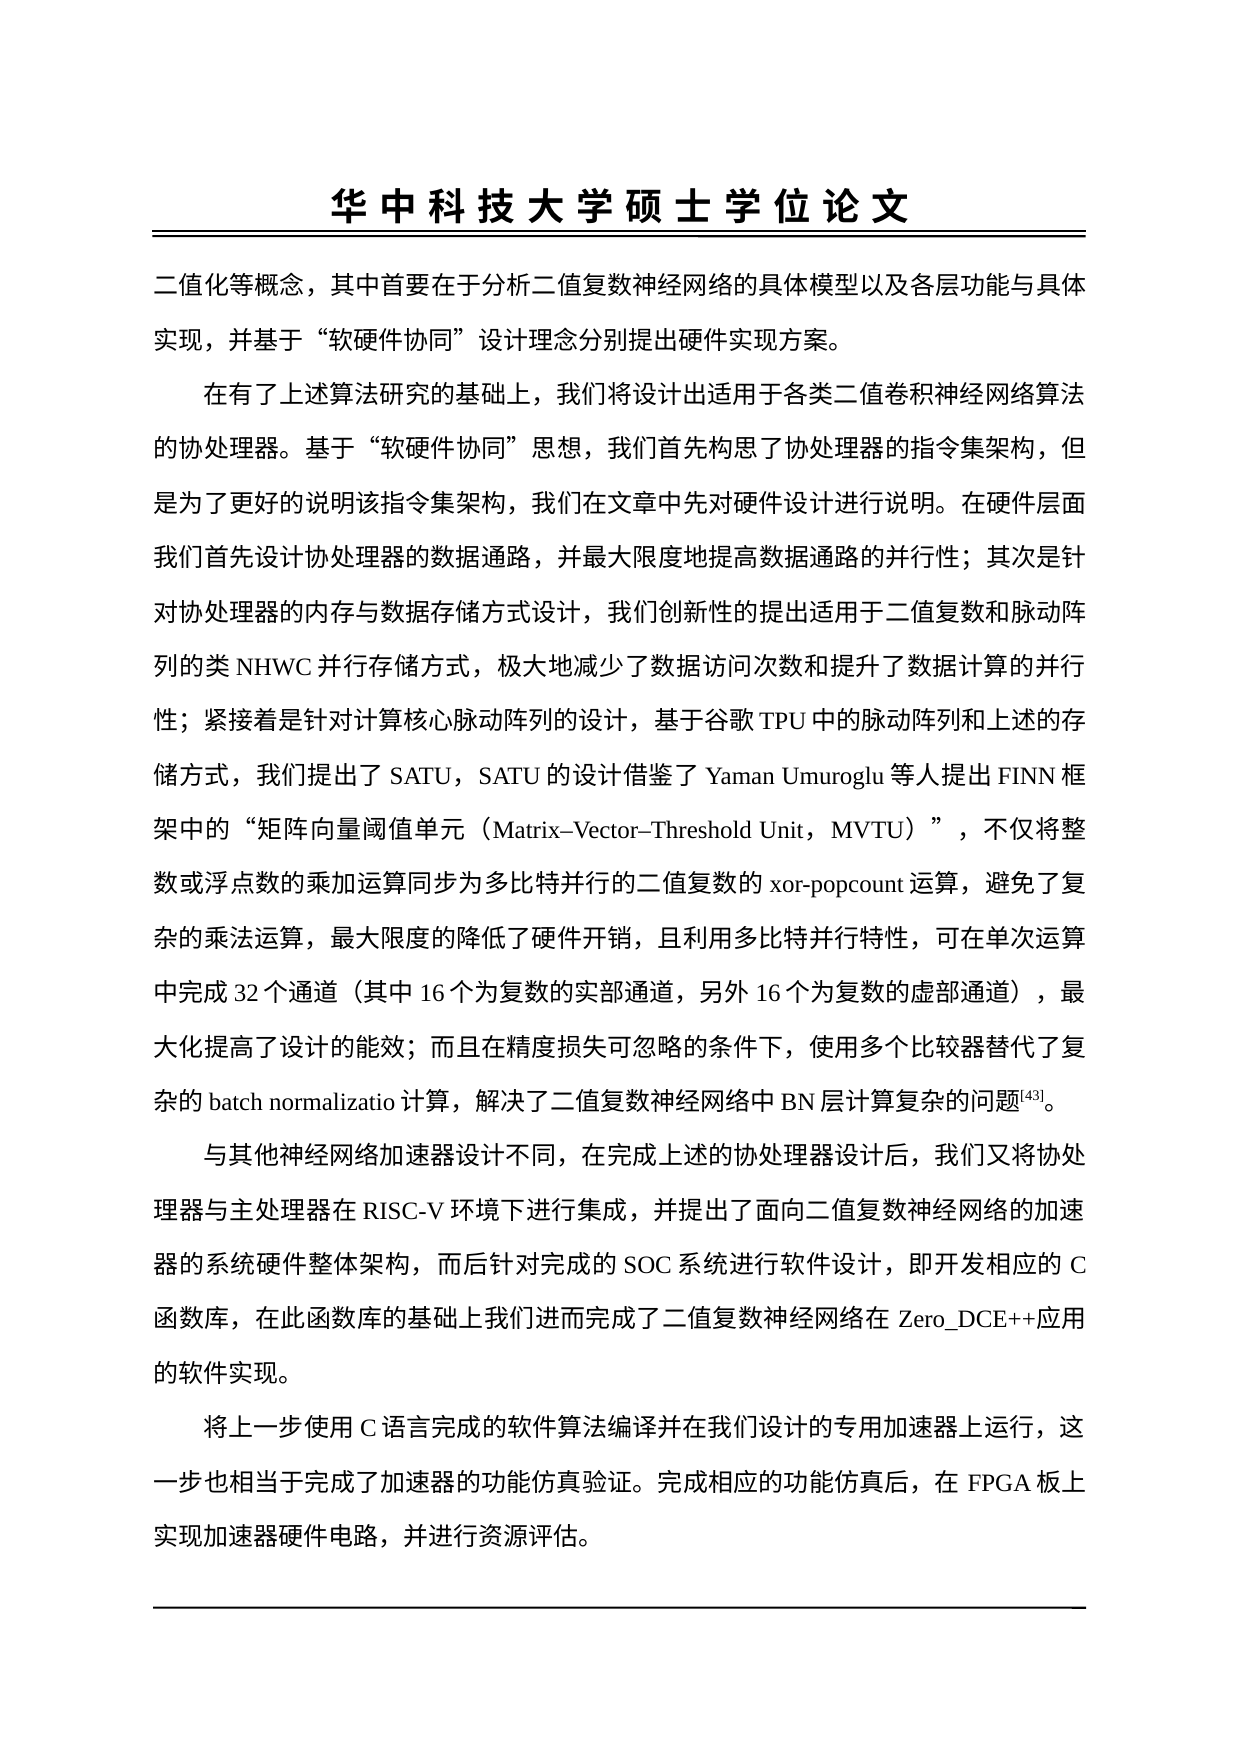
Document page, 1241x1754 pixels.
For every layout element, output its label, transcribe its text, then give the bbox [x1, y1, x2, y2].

text 将上一步使用C语言完成的软件算法编译并在我们设计的专用加速器上运行，这一步也相当于完成了加速器的功能仿真验证。完成相应的功能仿真后，在FPGA板上实现加速器硬件电路，并进行资源评估。 [153, 1408, 1087, 1553]
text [153, 266, 1087, 356]
text 与其他神经网络加速器设计不同，在完成上述的协处理器设计后，我们又将协处理器与主处理器在RISC-V环境下进行集成，并提出了面向二值复数神经网络的加速器的系统硬件整体架构，而后针对完成的SOC系统进行软件设计，即开发相应的C函数库，在此函数库的基础上我们进而完成了二值复数神经网络在Zero_DCE++应用的软件实现。 [153, 1136, 1087, 1389]
text 在有了上述算法研究的基础上，我们将设计出适用于各类二值卷积神经网络算法的协处理器。基于“软硬件协同”思想，我们首先构思了协处理器的指令集架构，但是为了更好的说明该指令集架构，我们在文章中先对硬件设计进行说明。在硬件层面我们首先设计协处理器的数据通路，并最大限度地提高数据通路的并行性；其次是针对协处理器的内存与数据存储方式设计，我们创新性的提出适用于二值复数和脉动阵列的类NHWC并行存储方式，极大地减少了数据访问次数和提升了数据计算的并行性；紧接着是针对计算核心脉动阵列的设计，基于谷歌TPU中的脉动阵列和上述的存储方式，我们提出了SATU，SATU的设计借鉴了Yaman Umuroglu等人提出FINN框架中的“矩阵向量阈值单元（Matrix–Vector–Threshold Unit，MVTU）”，不仅将整数或浮点数的乘加运算同步为多比特并行的二值复数的xor-popcount运算，避免了复杂的乘法运算，最大限度的降低了硬件开销，且利用多比特并行特性，可在单次运算中完成32个通道（其中16个为复数的实部通道，另外16个为复数的虚部通道），最大化提高了设计的能效；而且在精度损失可忽略的条件下，使用多个比较器替代了复杂的batch normalizatio计算，解决了二值复数神经网络中BN层计算复杂的问题[43]。 [153, 374, 1087, 1118]
